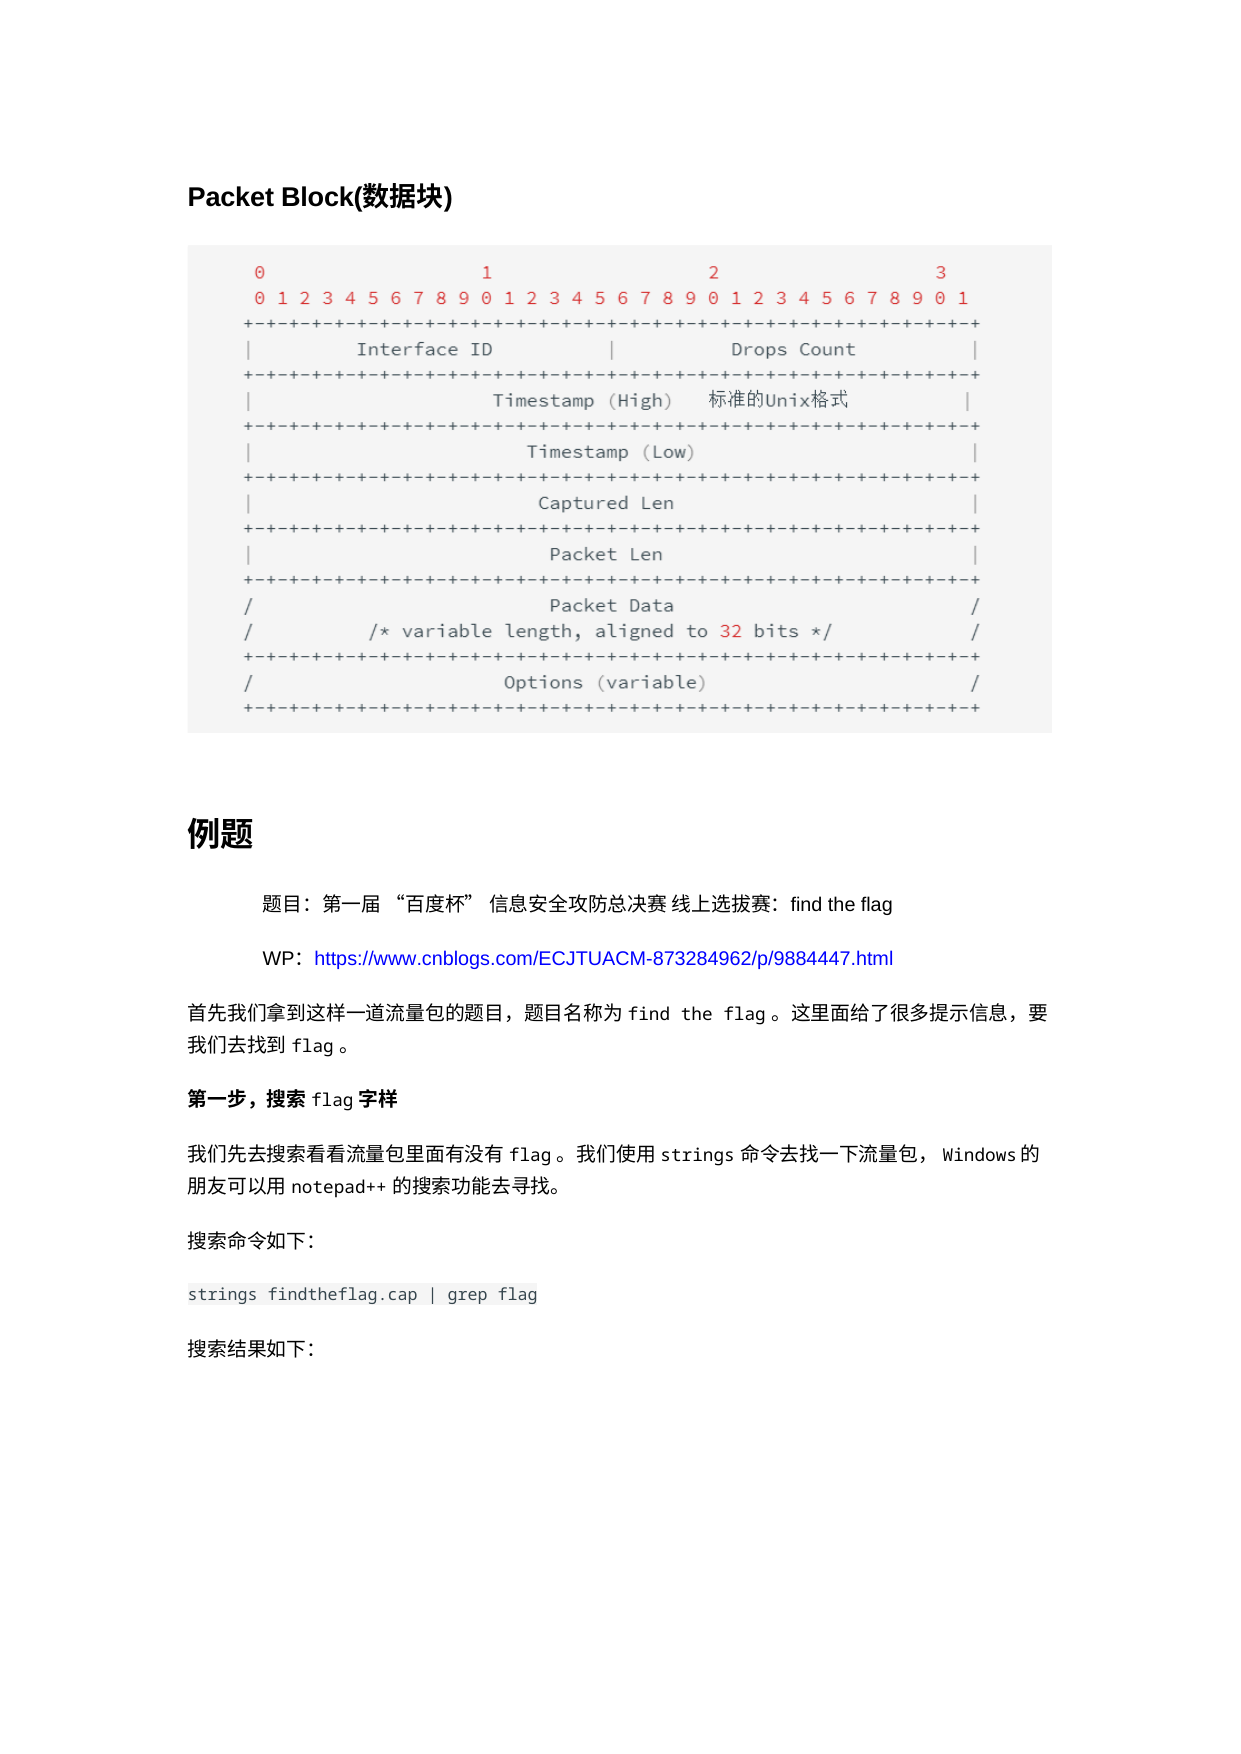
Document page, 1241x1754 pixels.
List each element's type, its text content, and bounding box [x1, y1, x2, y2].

text 首先我们拿到这样一道流量包的题目，题目名称为 find the flag 。这里面给了很多提示信息，要我们去找到 flag 。 [187, 995, 1053, 1060]
subtitle Packet Block(数据块) [187, 162, 1053, 227]
text 我们先去搜索看看流量包里面有没有 flag 。我们使用 strings 命令去找一下流量包， Windows的朋友可以用 notepad++ 的搜索功能去寻找。 [187, 1136, 1053, 1201]
list strings findtheflag.cap | grep flag [187, 1278, 1053, 1310]
text 搜索结果如下： [187, 1332, 1053, 1364]
text 题目：第一届 “百度杯” 信息安全攻防总决赛 线上选拔赛：find the flag [262, 886, 978, 919]
text 第一步，搜索 flag 字样 [187, 1082, 1053, 1114]
text WP：https://www.cnblogs.com/ECJTUACM-873284962/p/9884447.html [262, 941, 978, 973]
subtitle 例题 [187, 799, 1053, 864]
picture [187, 244, 1052, 733]
text 搜索命令如下： [187, 1223, 1053, 1256]
